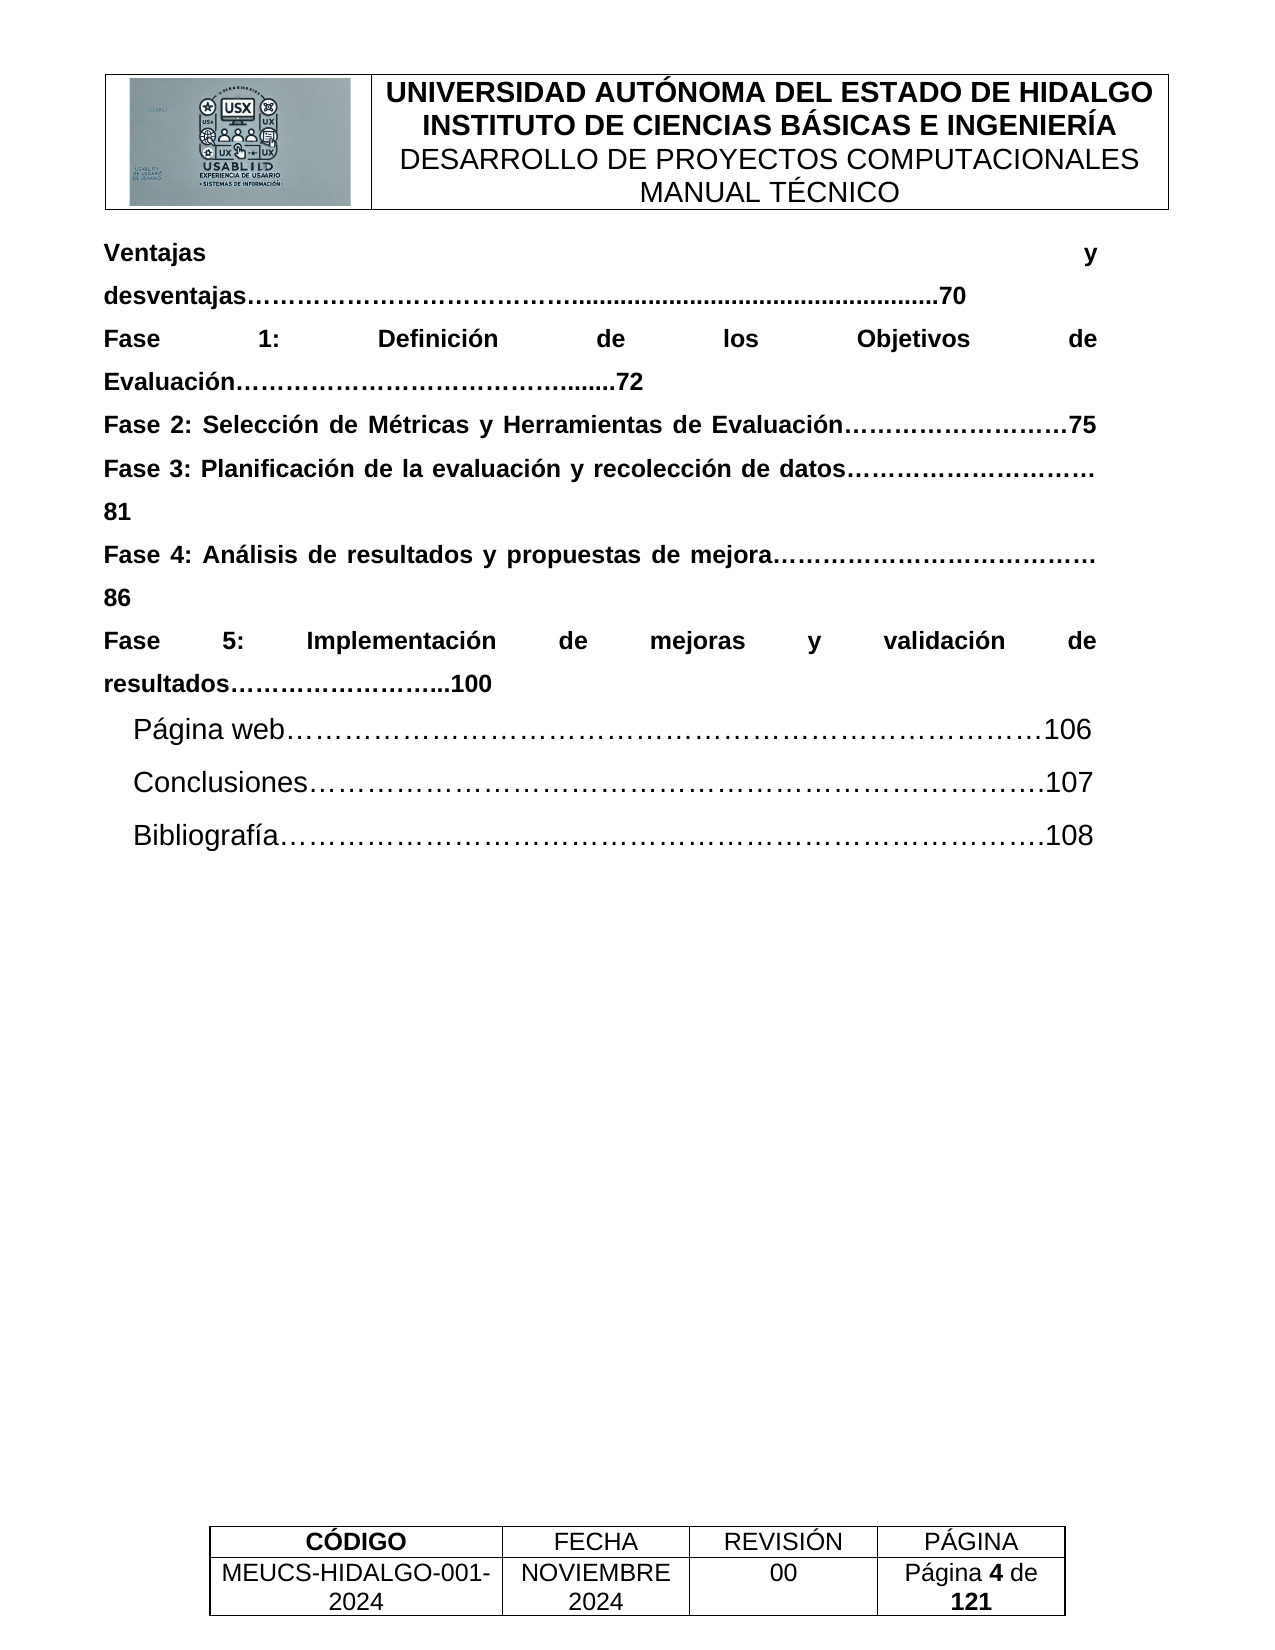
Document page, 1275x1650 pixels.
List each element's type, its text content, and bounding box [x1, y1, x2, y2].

list Fase 5: Implementación de mejoras y validación de resultados……………………...100 [103, 626, 1098, 698]
text Bibliografía…………………………………………………………………….108 [133, 818, 1098, 852]
text Página web……………………………………………………………………106 [133, 712, 1098, 746]
list Ventajas y desventajas………………………………….....................................................70 [103, 238, 1098, 310]
list Fase 4: Análisis de resultados y propuestas de mejora…………………………………86 [103, 540, 1098, 612]
list Fase 2: Selección de Métricas y Herramientas de Evaluación………………………75 Fase 3: Planificación de la evaluación y recolección de datos…………………………81 [103, 411, 1098, 526]
text Conclusiones………………………………………………………………….107 [133, 765, 1098, 799]
list Fase 1: Definición de los Objetivos de Evaluación…………………………………........72 [103, 324, 1098, 396]
picture [129, 78, 351, 206]
